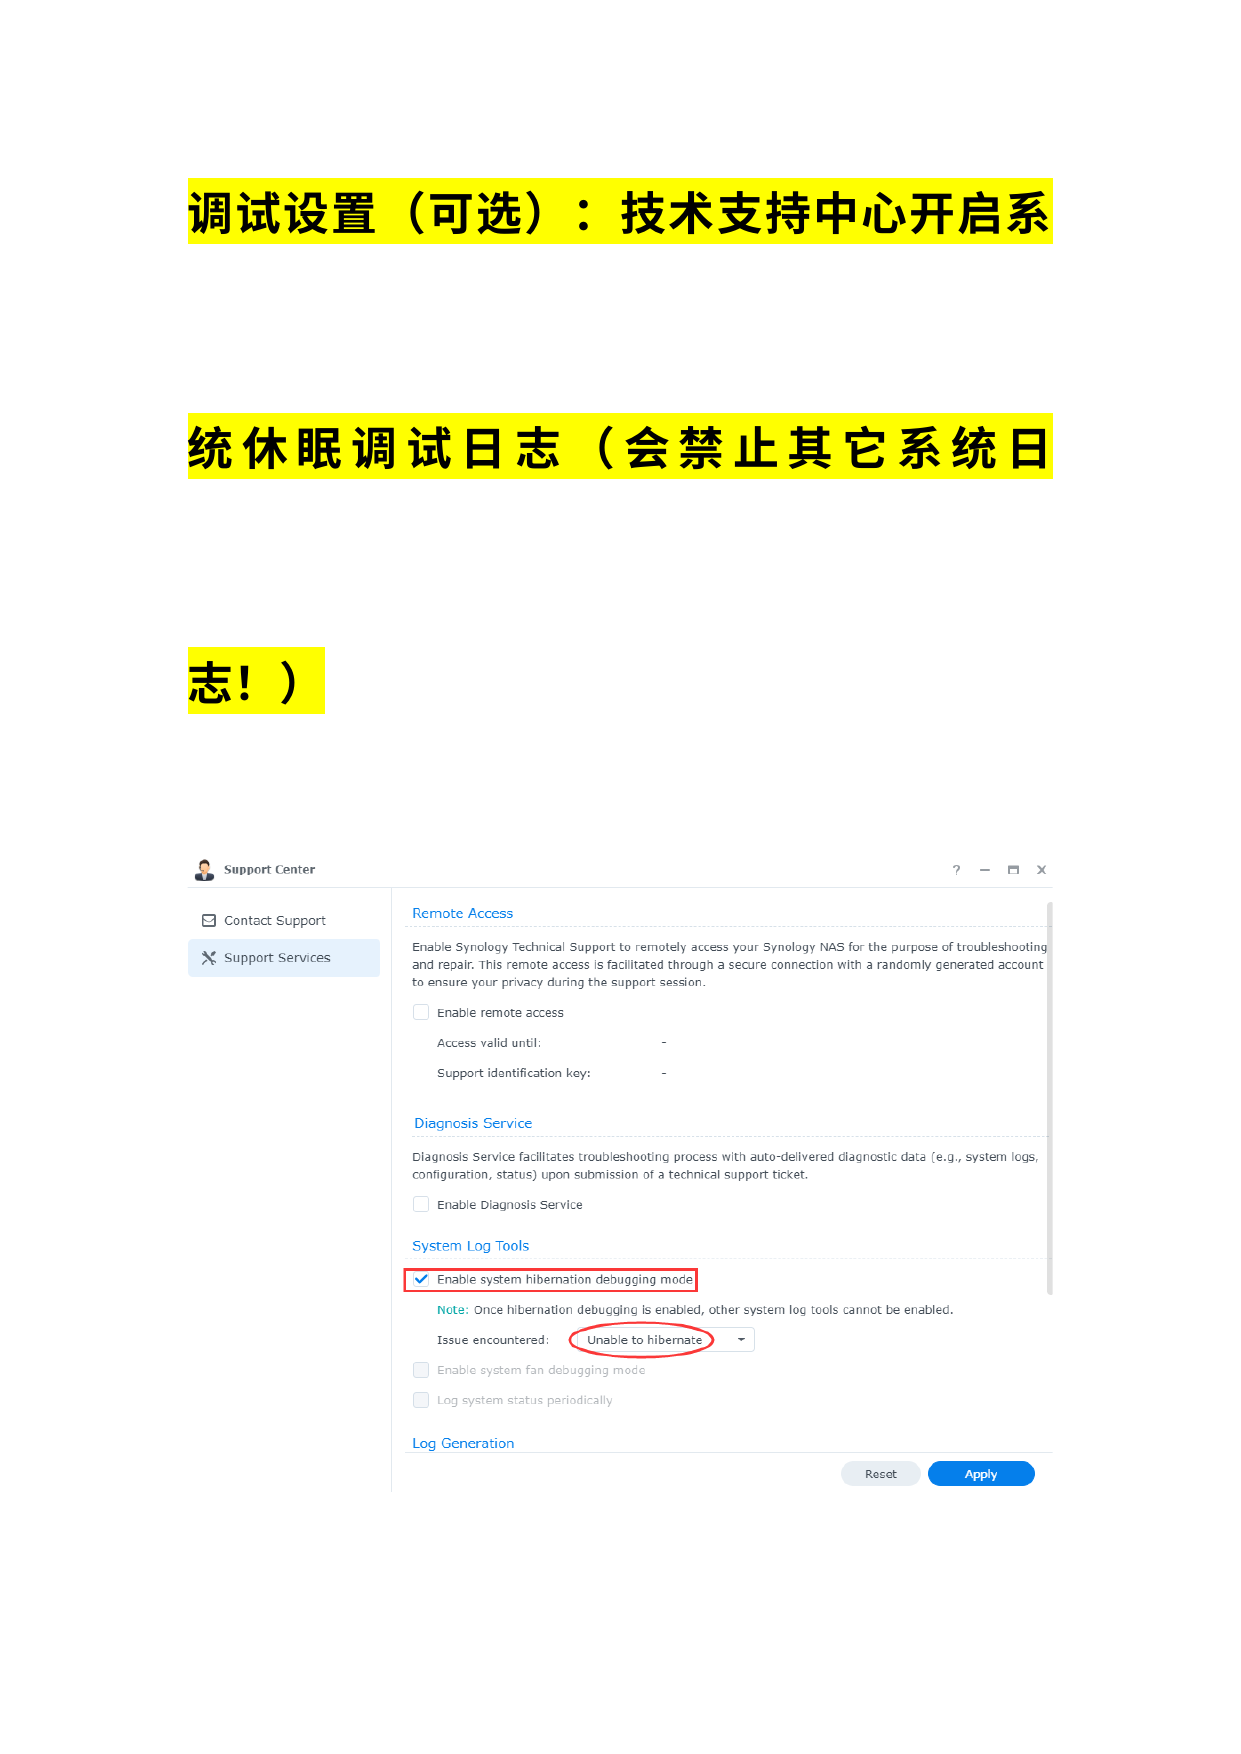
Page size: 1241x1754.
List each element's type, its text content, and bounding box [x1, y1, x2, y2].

picture [187, 857, 1053, 1492]
subtitle 调试设置（可选）：技术支持中心开启系统休眠调试日志（会禁止其它系统日志！） [187, 162, 1053, 729]
